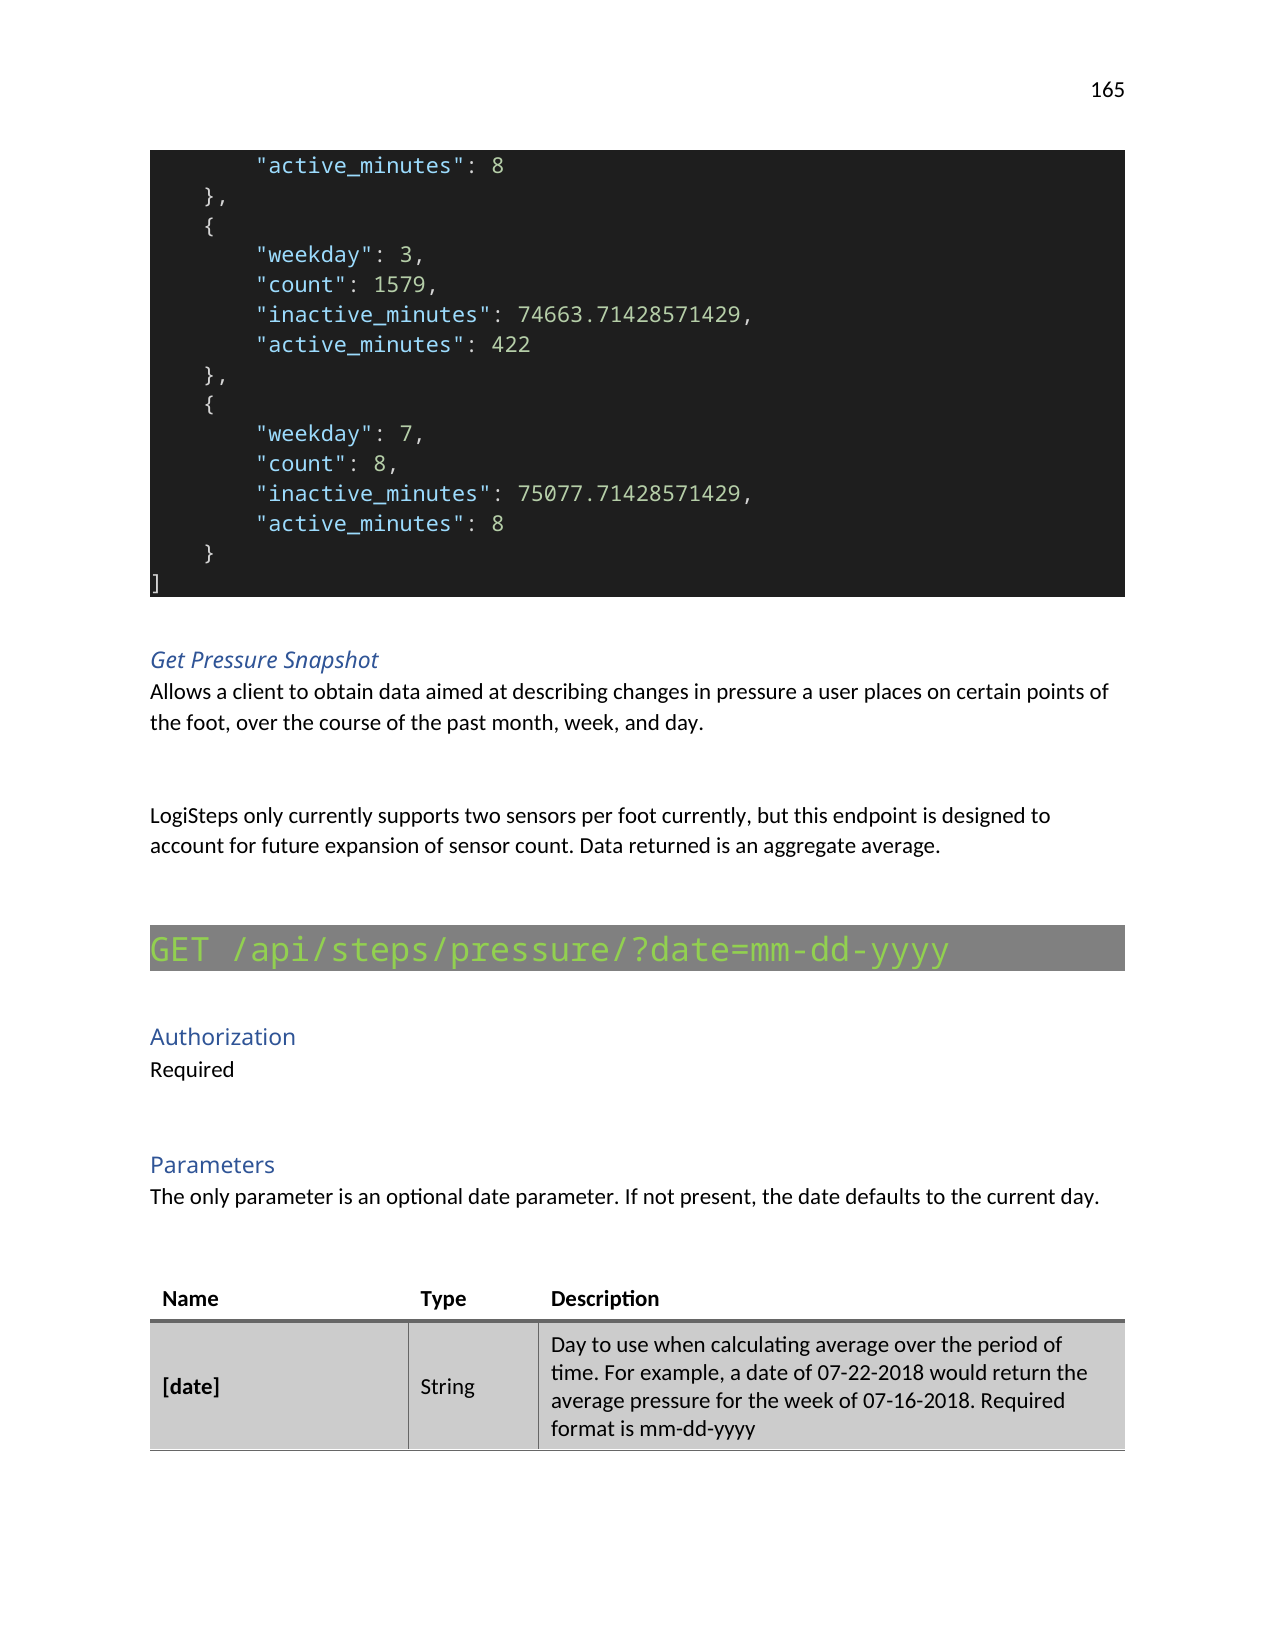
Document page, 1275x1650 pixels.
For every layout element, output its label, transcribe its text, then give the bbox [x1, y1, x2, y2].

text Allows a client to obtain data aimed at describing changes in pressure a user places on certain points of the foot, over the course of the past month, week, and day. [150, 677, 1125, 736]
text "active_minutes": 8 [150, 150, 1125, 180]
text The only parameter is an optional date parameter. If not present, the date defaults to the current day. [150, 1182, 1125, 1211]
text "count": 1579, [150, 269, 1125, 299]
text ] [150, 567, 1125, 597]
subtitle Parameters [150, 1149, 1125, 1180]
text "inactive_minutes": 74663.71428571429, [150, 299, 1125, 329]
text "weekday": 7, [150, 418, 1125, 448]
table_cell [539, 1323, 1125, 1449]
text "active_minutes": 8 [150, 507, 1125, 537]
text { [150, 209, 1125, 239]
text GET /api/steps/pressure/?date=mm-dd-yyyy [150, 925, 1125, 971]
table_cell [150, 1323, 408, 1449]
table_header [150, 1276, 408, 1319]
text "count": 8, [150, 448, 1125, 478]
text }, [150, 358, 1125, 388]
text LogiSteps only currently supports two sensors per foot currently, but this endpoint is designed to account for future expansion of sensor count. Data returned is an aggregate average. [150, 801, 1125, 860]
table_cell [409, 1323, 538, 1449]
text "active_minutes": 422 [150, 329, 1125, 358]
text Required [150, 1055, 1125, 1083]
text }, [150, 180, 1125, 209]
subtitle Authorization [150, 1021, 1125, 1052]
text "weekday": 3, [150, 239, 1125, 269]
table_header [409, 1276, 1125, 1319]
text "inactive_minutes": 75077.71428571429, [150, 478, 1125, 507]
text { [150, 388, 1125, 418]
subtitle Get Pressure Snapshot [150, 644, 1125, 675]
text } [150, 537, 1125, 567]
